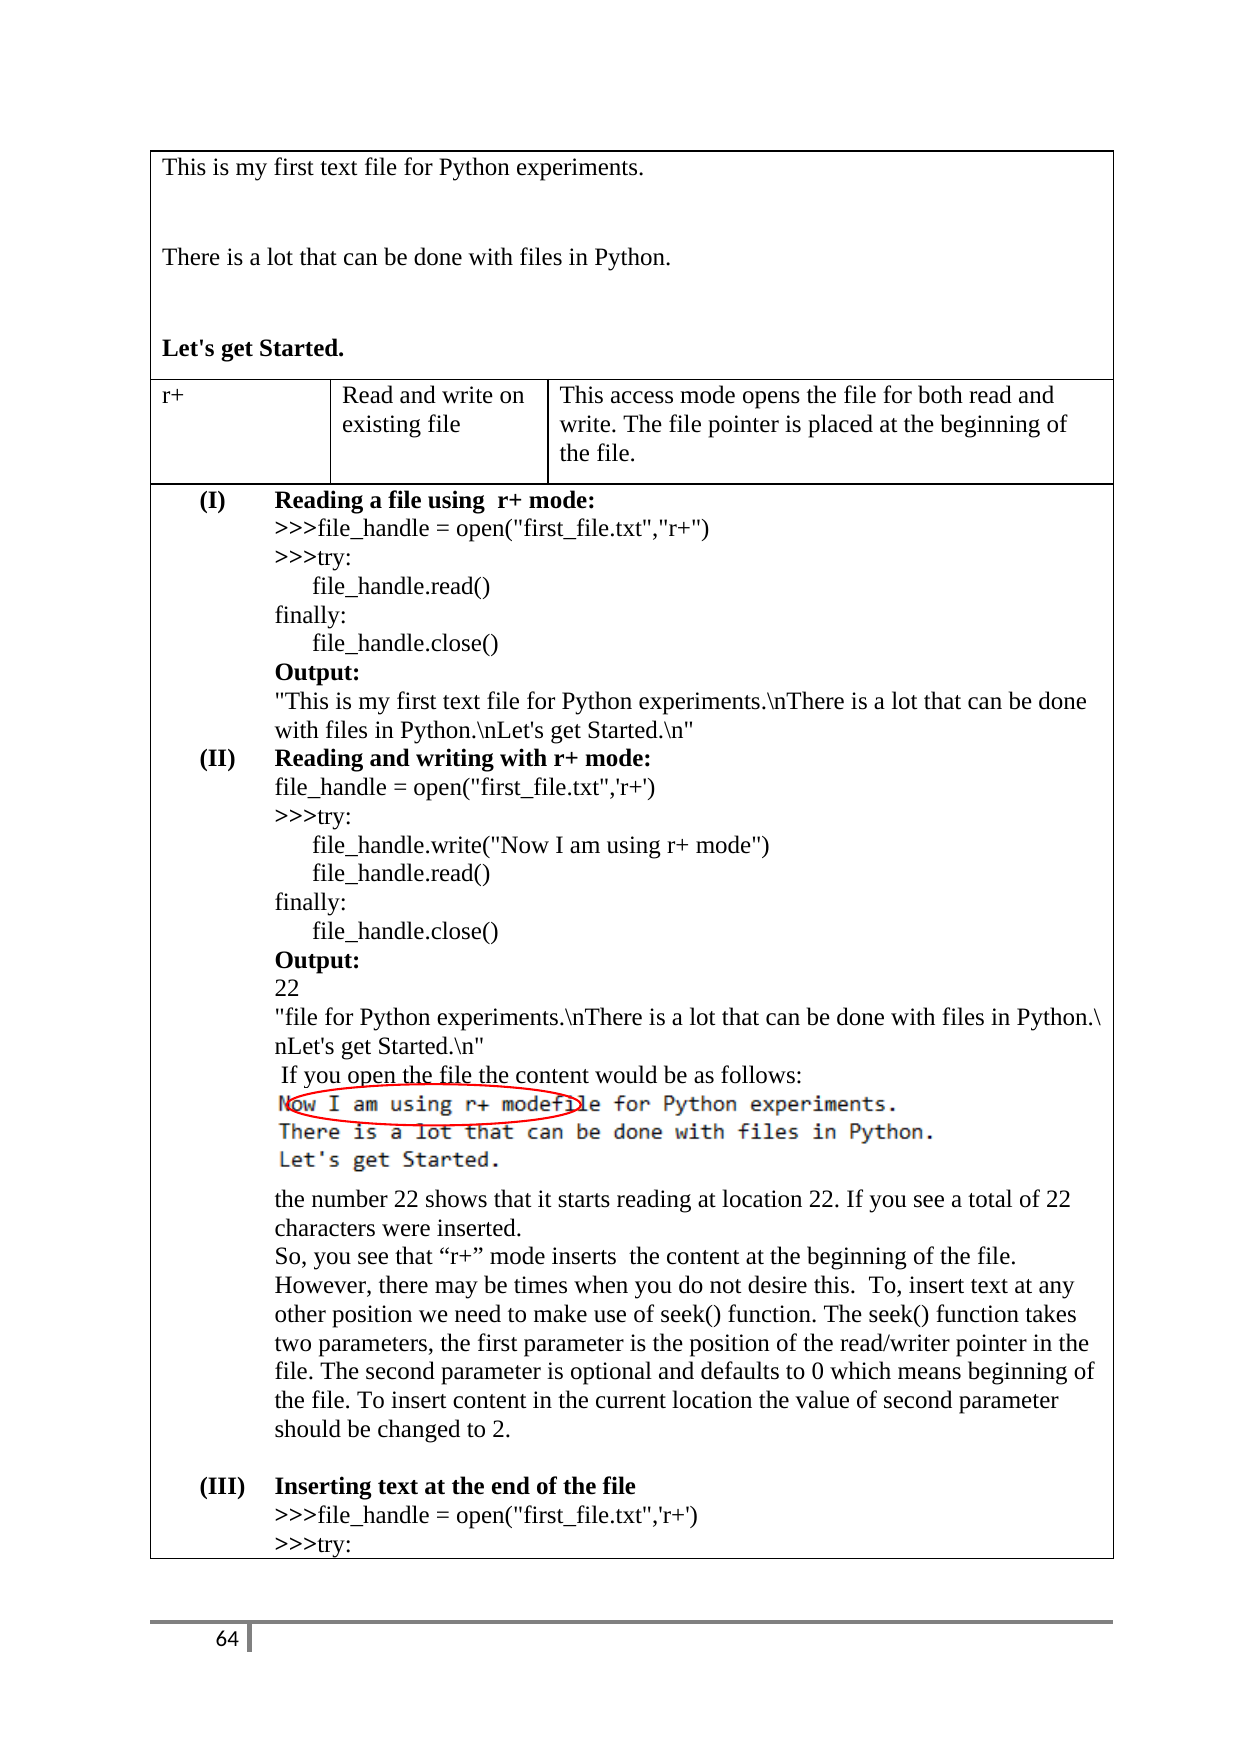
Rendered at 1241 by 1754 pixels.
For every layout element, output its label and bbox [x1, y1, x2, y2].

picture [289, 1088, 579, 1124]
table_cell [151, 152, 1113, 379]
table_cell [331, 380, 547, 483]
picture [274, 1088, 1096, 1184]
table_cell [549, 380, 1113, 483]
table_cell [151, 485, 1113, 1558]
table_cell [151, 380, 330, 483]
